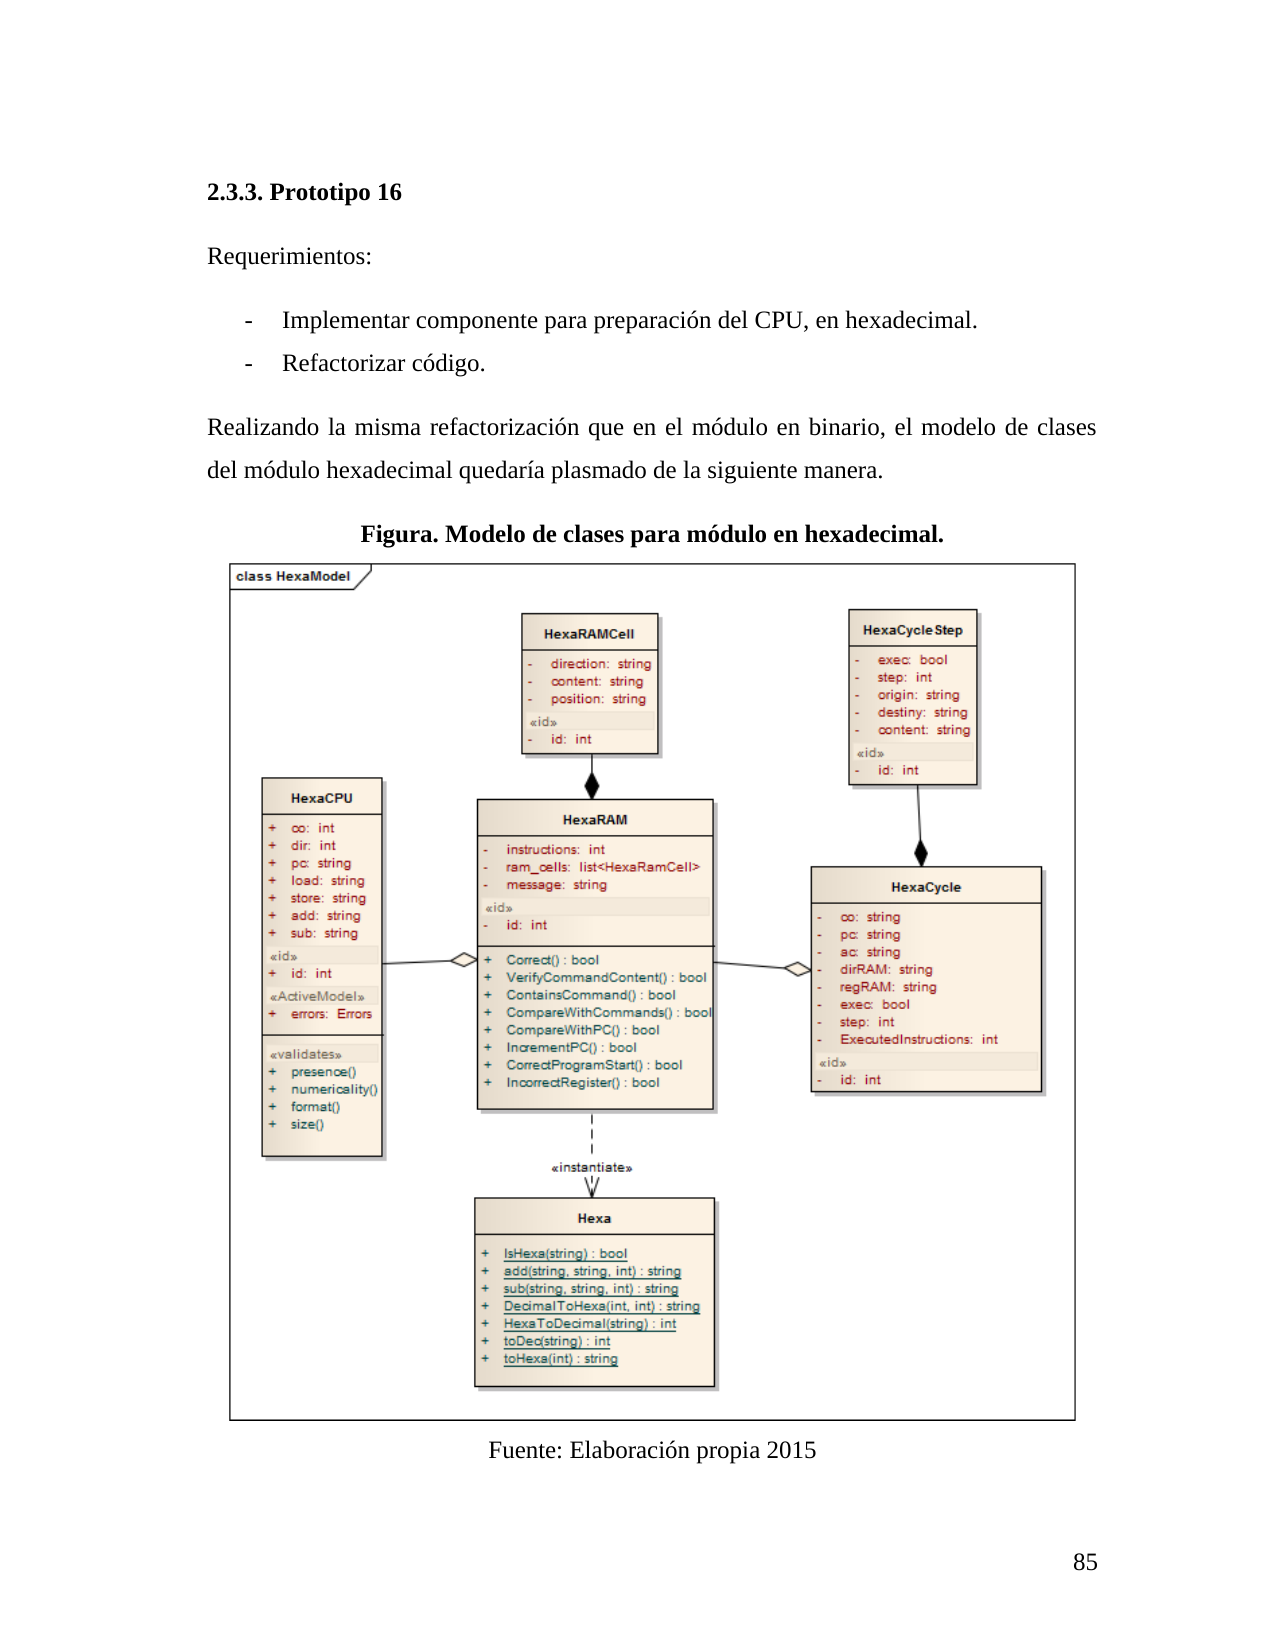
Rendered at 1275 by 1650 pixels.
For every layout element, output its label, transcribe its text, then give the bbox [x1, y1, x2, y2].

text Realizando la misma refactorización que en el módulo en binario, el modelo de clases del módulo hexadecimal quedaría plasmado de la siguiente manera. [207, 412, 1098, 484]
list Implementar componente para preparación del CPU, en hexadecimal. [244, 305, 1098, 334]
text Figura. Modelo de clases para módulo en hexadecimal. [207, 519, 1098, 548]
text Requerimientos: [207, 241, 1098, 270]
text 2.3.3. Prototipo 16 [207, 177, 1098, 206]
text Fuente: Elaboración propia 2015 [207, 1435, 1098, 1463]
list Refactorizar código. [244, 348, 1098, 377]
picture [228, 562, 1076, 1421]
